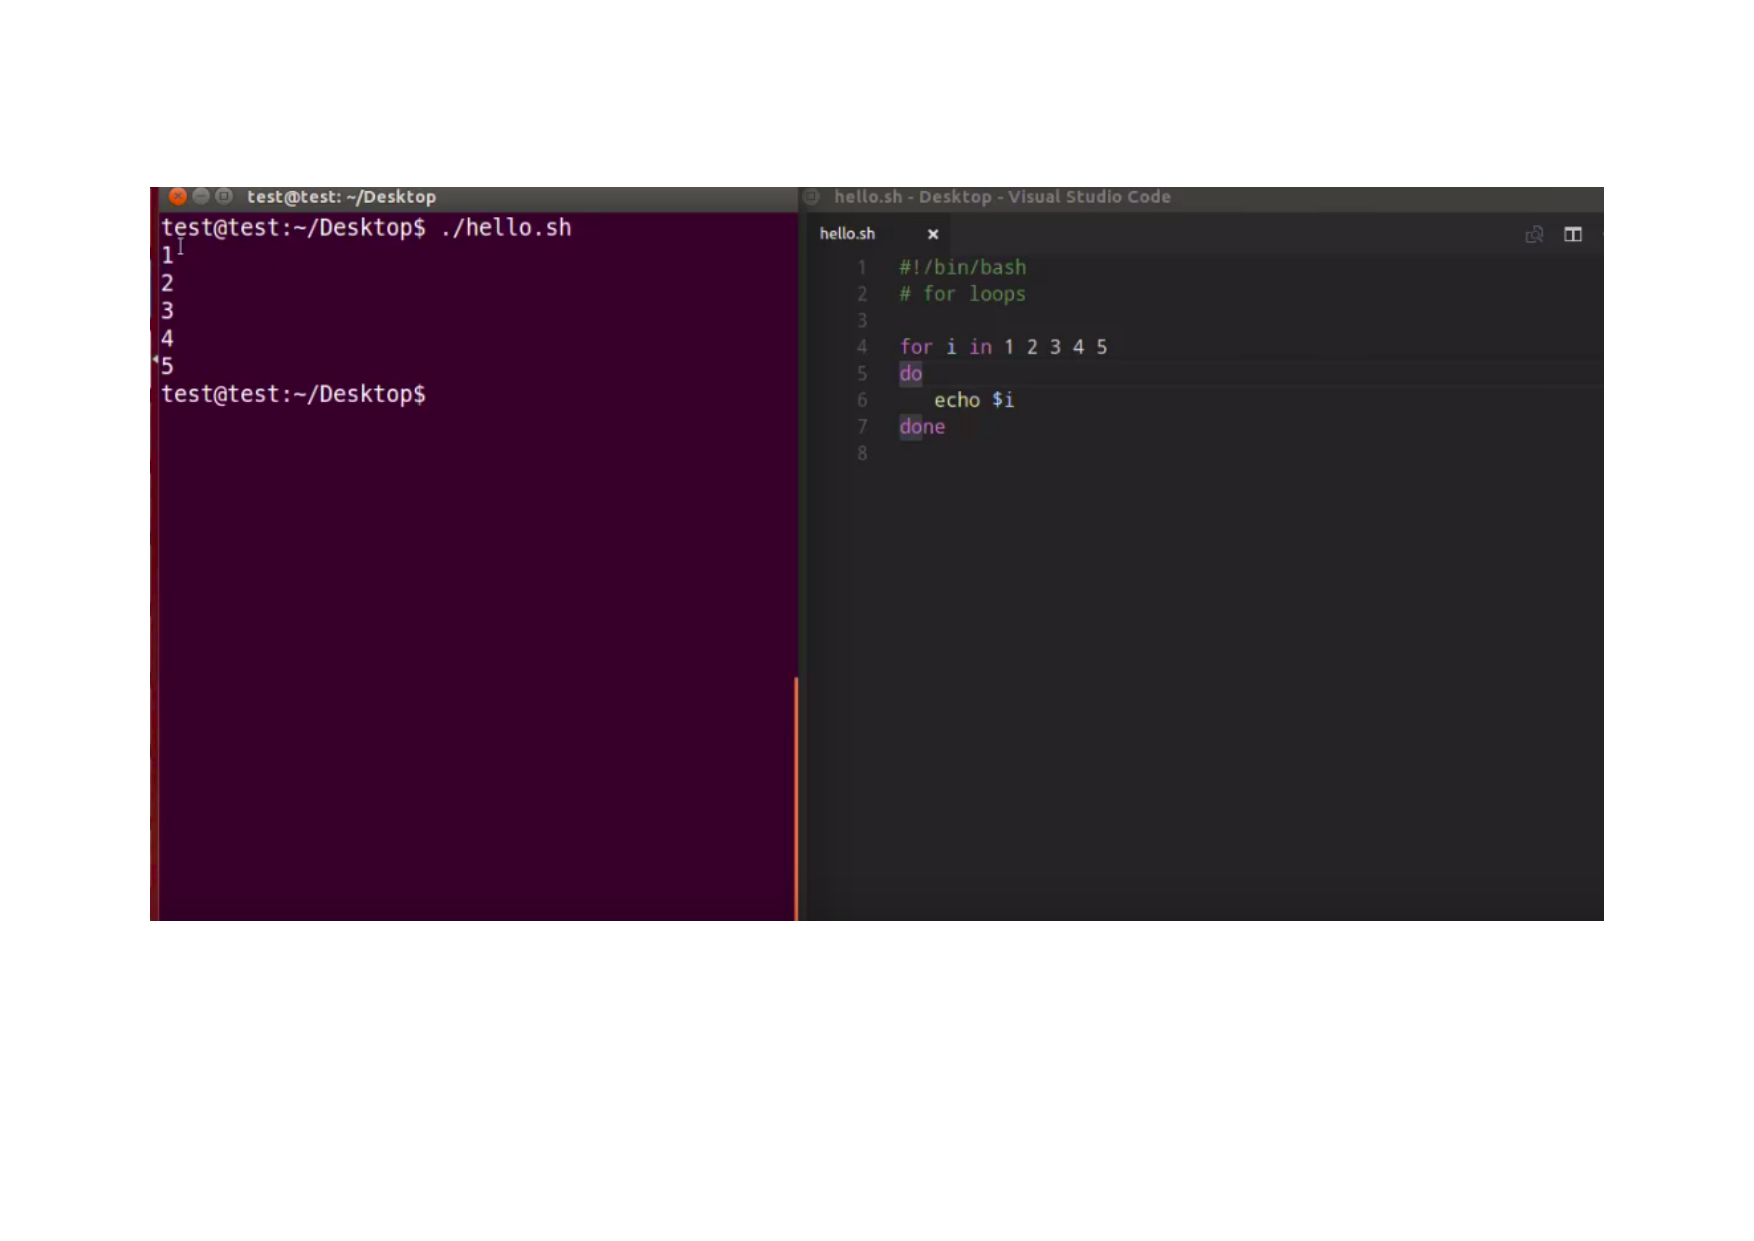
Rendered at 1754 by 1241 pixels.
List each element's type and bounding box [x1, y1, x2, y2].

picture [150, 187, 1604, 921]
